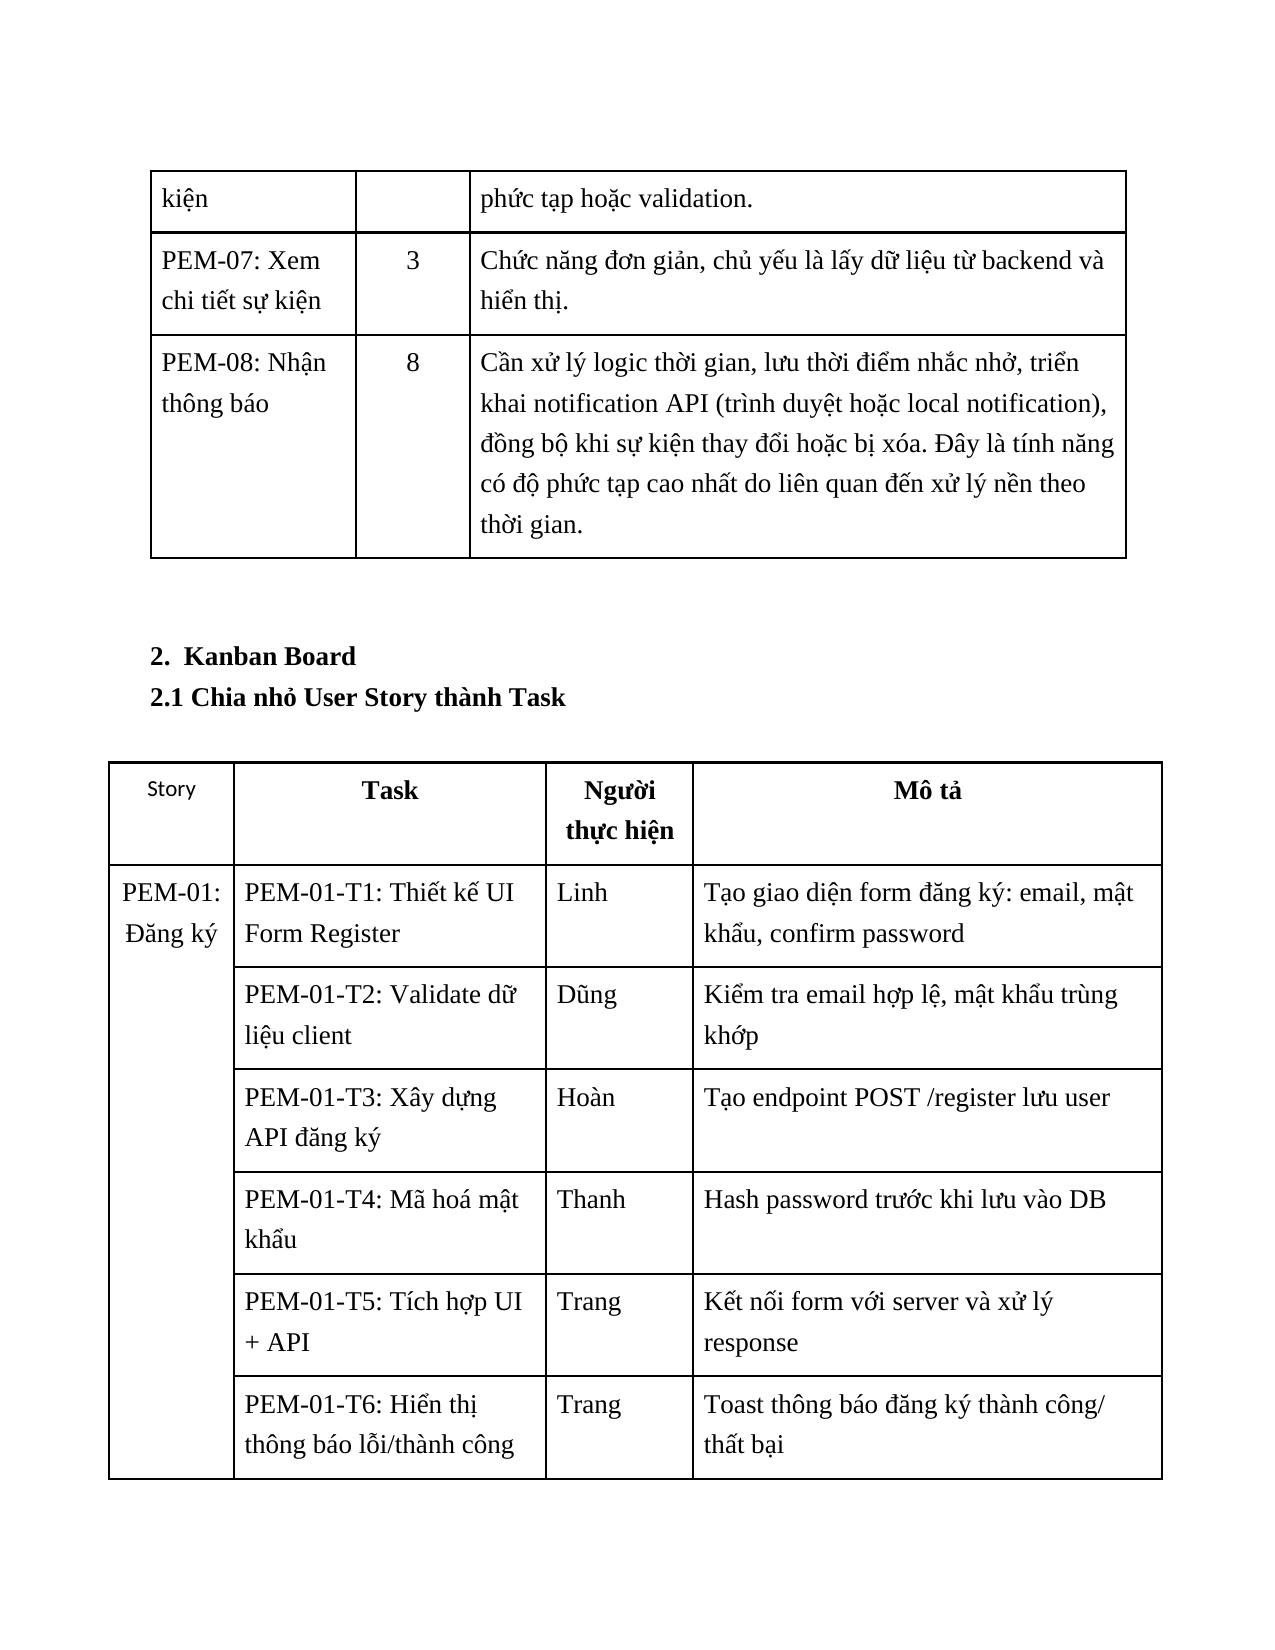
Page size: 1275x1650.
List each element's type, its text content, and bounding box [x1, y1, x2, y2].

subtitle 2.1 Chia nhỏ User Story thành Task [150, 681, 1125, 712]
subtitle 2. Kanban Board [150, 640, 1125, 671]
